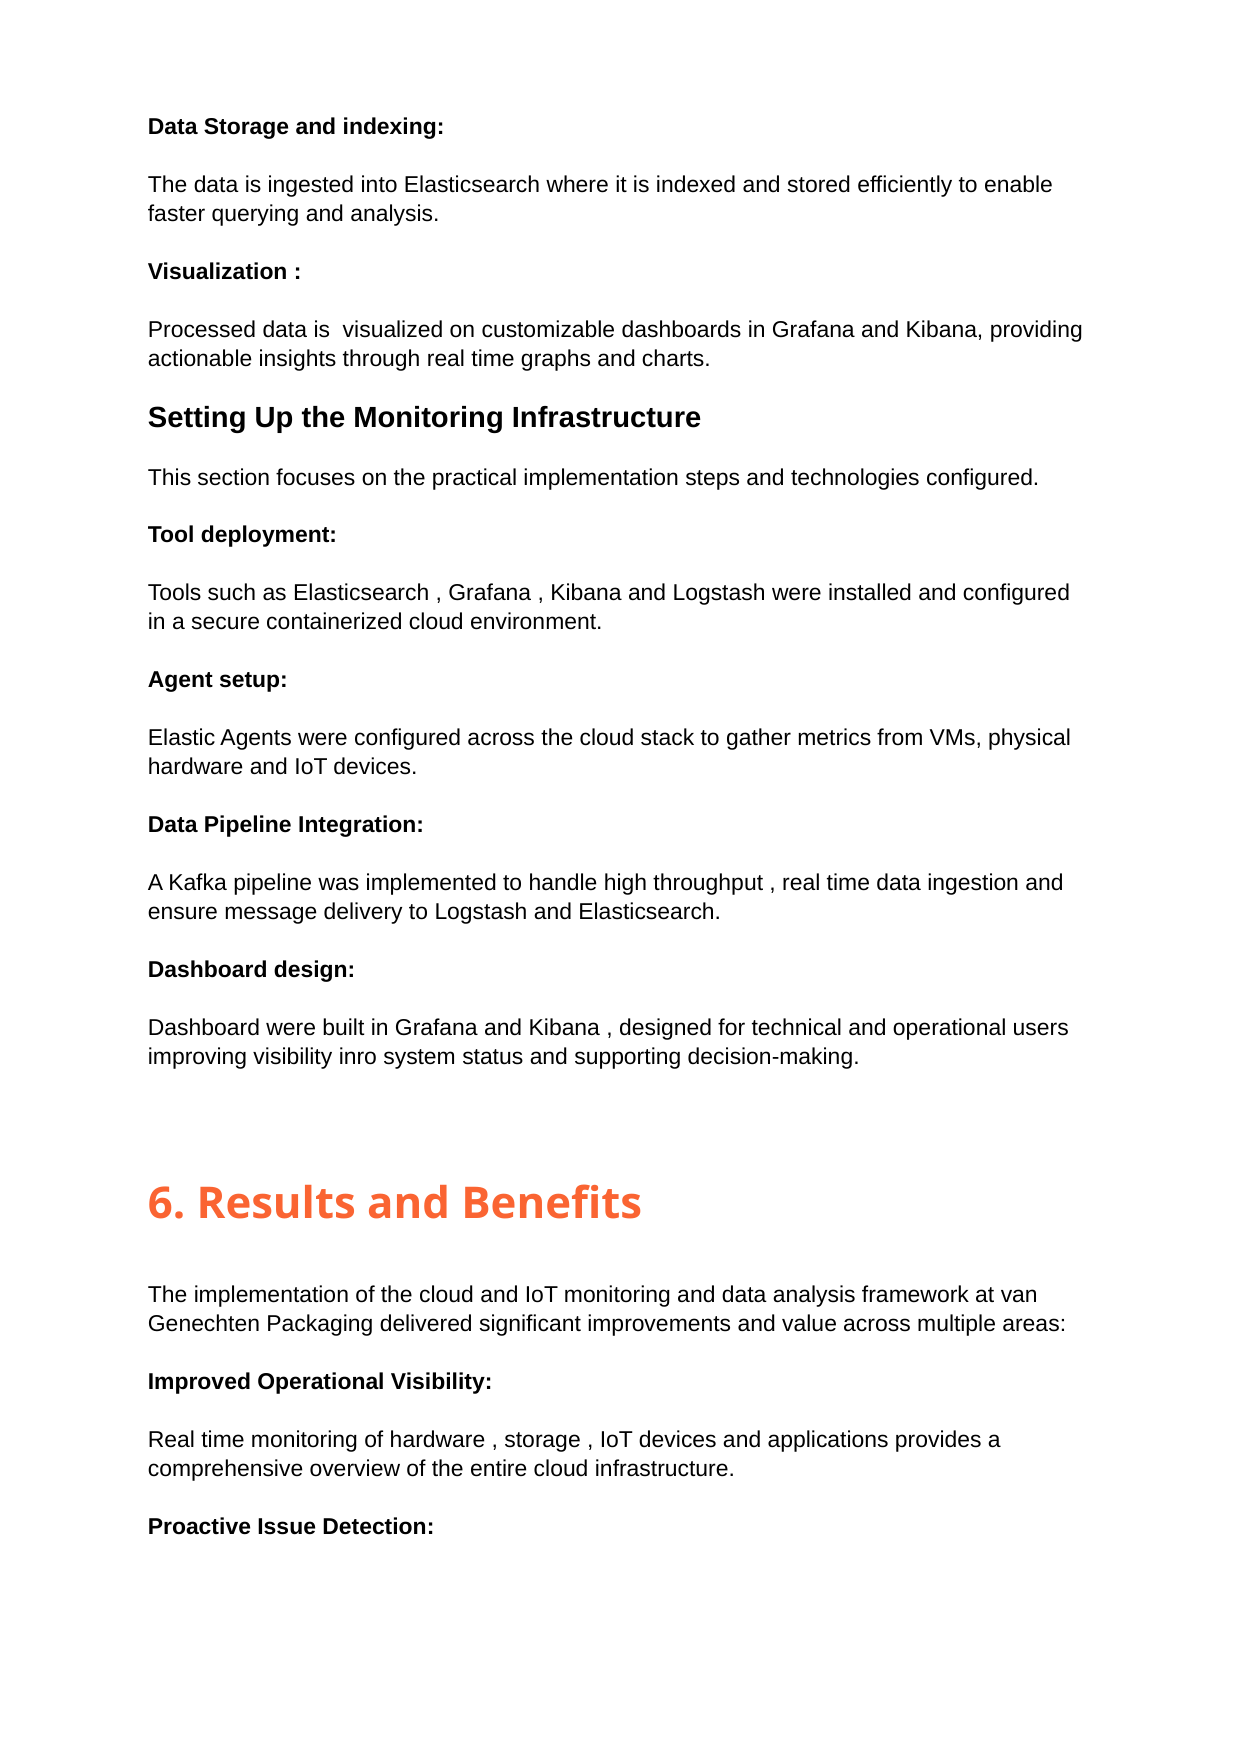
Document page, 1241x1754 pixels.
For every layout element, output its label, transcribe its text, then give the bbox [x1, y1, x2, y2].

text Dashboard were built in Grafana and Kibana , designed for technical and operational users improving visibility inro system status and supporting decision-making. [148, 1014, 1092, 1069]
text Dashboard design: [148, 956, 1092, 982]
text Proactive Issue Detection: [148, 1513, 1092, 1539]
text Tools such as Elasticsearch , Grafana , Kibana and Logstash were installed and configured in a secure containerized cloud environment. [148, 579, 1092, 635]
text Elastic Agents were configured across the cloud stack to gather metrics from VMs, physical hardware and IoT devices. [148, 724, 1092, 779]
text Real time monitoring of hardware , storage , IoT devices and applications provides a comprehensive overview of the entire cloud infrastructure. [148, 1426, 1092, 1481]
text A Kafka pipeline was implemented to handle high throughput , real time data ingestion and ensure message delivery to Logstash and Elasticsearch. [148, 869, 1092, 924]
text This section focuses on the practical implementation steps and technologies configured. [148, 463, 1092, 490]
text Data Pipeline Integration: [148, 811, 1092, 837]
text Improved Operational Visibility: [148, 1368, 1092, 1394]
subtitle 6. Results and Benefits [148, 1172, 1092, 1231]
text Data Storage and indexing: [148, 113, 1092, 140]
text Visualization : [148, 258, 1092, 284]
text Agent setup: [148, 666, 1092, 693]
text Tool deployment: [148, 521, 1092, 548]
text Processed data is visualized on customizable dashboards in Grafana and Kibana, providing actionable insights through real time graphs and charts. [148, 316, 1092, 371]
text The data is ingested into Elasticsearch where it is indexed and stored efficiently to enable faster querying and analysis. [148, 171, 1092, 227]
text Setting Up the Monitoring Infrastructure [148, 400, 1092, 434]
text The implementation of the cloud and IoT monitoring and data analysis framework at van Genechten Packaging delivered significant improvements and value across multiple areas: [148, 1281, 1092, 1336]
